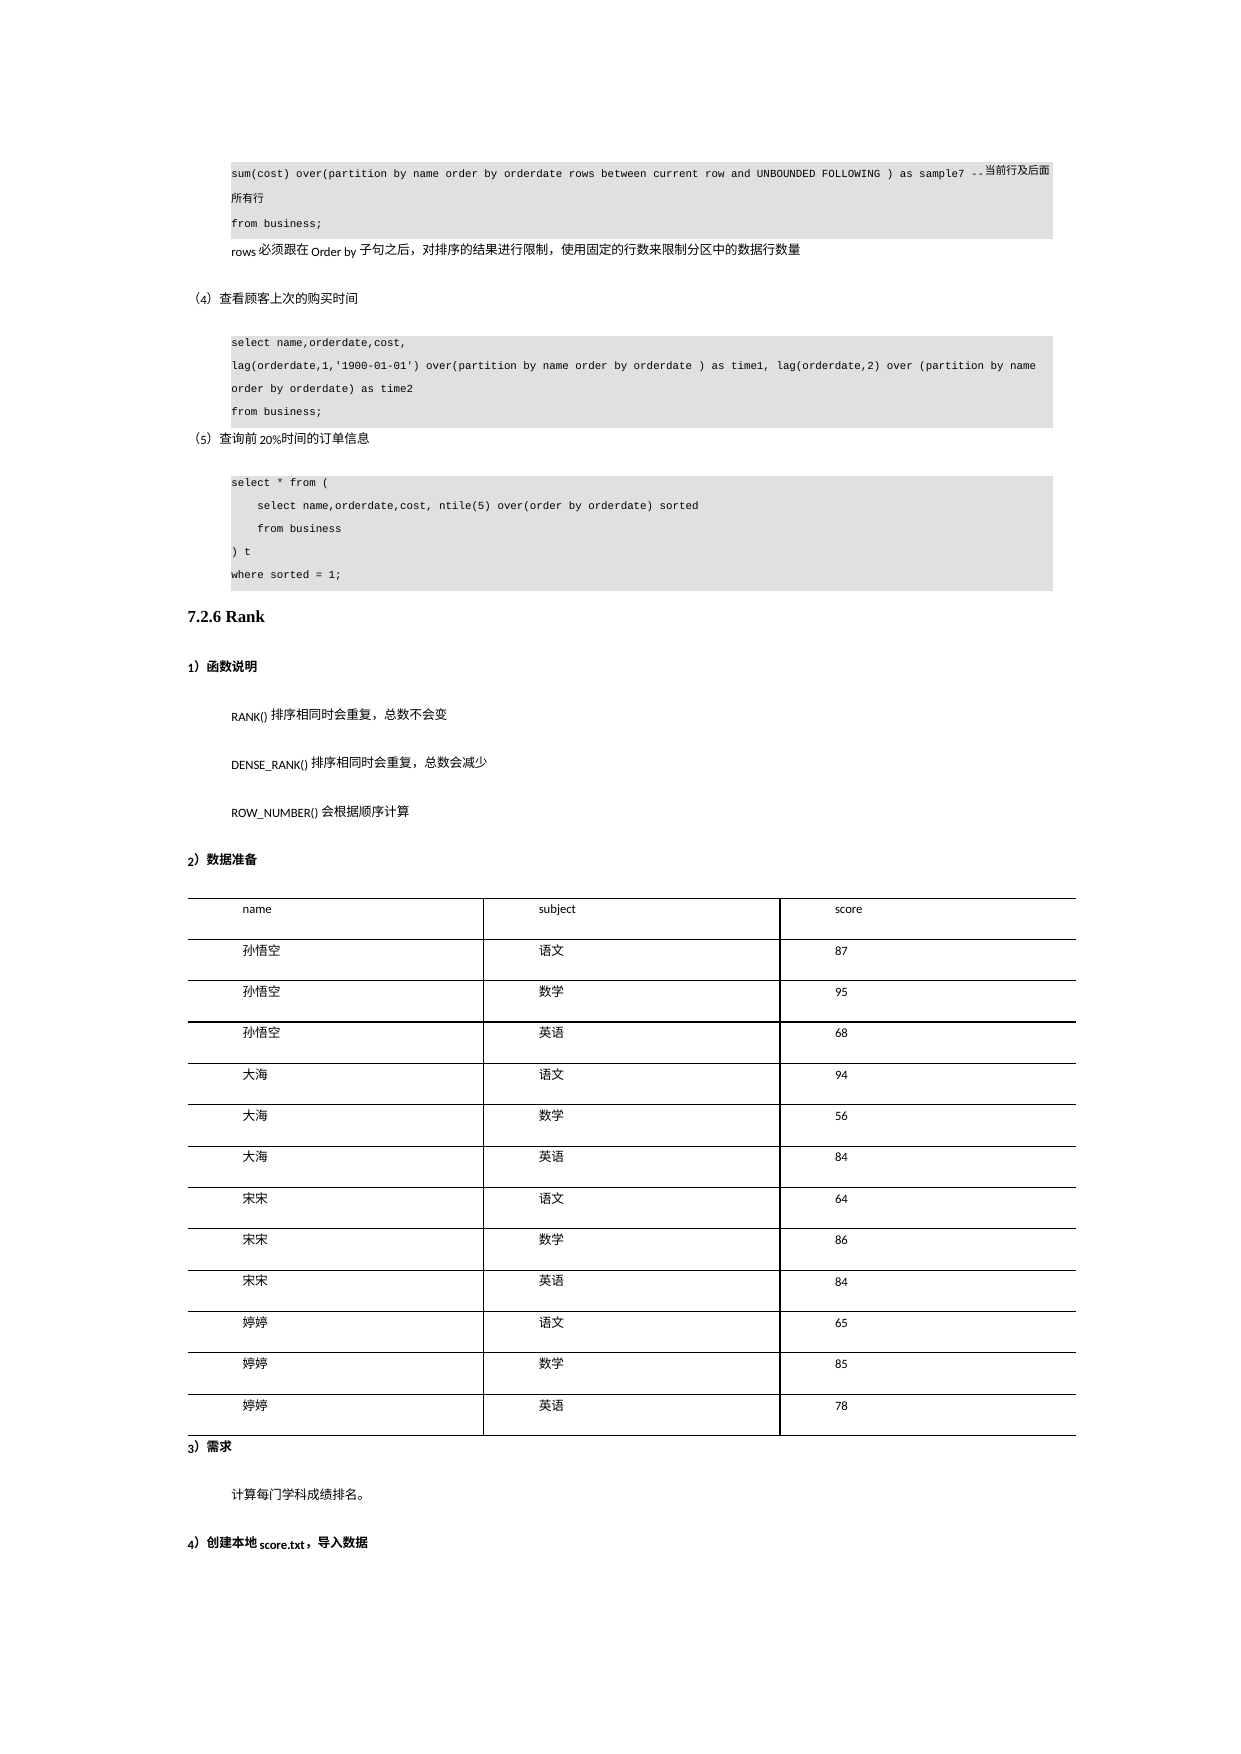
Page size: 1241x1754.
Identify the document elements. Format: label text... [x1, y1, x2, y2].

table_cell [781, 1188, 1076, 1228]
text 3）需求 [187, 1436, 1053, 1468]
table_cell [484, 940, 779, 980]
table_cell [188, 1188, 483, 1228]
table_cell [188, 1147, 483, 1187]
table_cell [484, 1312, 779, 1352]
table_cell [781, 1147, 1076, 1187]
text ) t [231, 545, 1053, 568]
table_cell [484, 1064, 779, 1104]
text sum(cost) over(partition by name order by orderdate rows between current row and UNBOUNDED FOLLOWING ) as sample7 --当前行及后面所有行 [231, 162, 1053, 217]
text from business; [231, 217, 1053, 239]
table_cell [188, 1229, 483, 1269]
subtitle 7.2.6 Rank [187, 591, 1053, 656]
text 2）数据准备 [187, 849, 1053, 882]
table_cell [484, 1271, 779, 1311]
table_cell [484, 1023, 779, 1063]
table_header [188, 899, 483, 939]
list 查看顾客上次的购买时间 [187, 288, 1053, 320]
text ROW_NUMBER() 会根据顺序计算 [187, 801, 1053, 833]
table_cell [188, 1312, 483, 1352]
text select name,orderdate,cost, ntile(5) over(order by orderdate) sorted [231, 499, 1053, 522]
text select name,orderdate,cost, [231, 336, 1053, 359]
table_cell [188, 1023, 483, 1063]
text from business [231, 522, 1053, 545]
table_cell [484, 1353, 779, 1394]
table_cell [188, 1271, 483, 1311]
text from business; [231, 405, 1053, 428]
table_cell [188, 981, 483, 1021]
list 查询前20%时间的订单信息 [187, 428, 1053, 460]
text 4）创建本地score.txt，导入数据 [187, 1533, 1053, 1565]
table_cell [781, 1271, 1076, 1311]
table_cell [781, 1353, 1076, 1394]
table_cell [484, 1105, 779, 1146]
text lag(orderdate,1,'1900-01-01') over(partition by name order by orderdate ) as time1, lag(orderdate,2) over (partition by name order by orderdate) as time2 [231, 359, 1053, 405]
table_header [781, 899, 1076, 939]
text RANK() 排序相同时会重复，总数不会变 [187, 704, 1053, 737]
text 计算每门学科成绩排名。 [187, 1484, 1053, 1517]
text 1）函数说明 [187, 656, 1053, 688]
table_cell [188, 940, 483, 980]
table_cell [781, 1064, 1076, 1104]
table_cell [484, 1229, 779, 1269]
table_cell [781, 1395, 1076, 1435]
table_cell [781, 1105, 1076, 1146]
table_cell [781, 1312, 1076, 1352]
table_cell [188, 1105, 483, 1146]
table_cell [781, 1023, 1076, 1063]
text rows必须跟在Order by 子句之后，对排序的结果进行限制，使用固定的行数来限制分区中的数据行数量 [187, 239, 1053, 272]
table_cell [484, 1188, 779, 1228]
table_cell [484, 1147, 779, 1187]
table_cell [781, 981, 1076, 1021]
text DENSE_RANK() 排序相同时会重复，总数会减少 [187, 752, 1053, 785]
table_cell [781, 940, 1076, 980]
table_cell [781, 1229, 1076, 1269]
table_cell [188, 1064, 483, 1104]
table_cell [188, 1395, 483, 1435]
text select * from ( [231, 476, 1053, 499]
text where sorted = 1; [231, 568, 1053, 591]
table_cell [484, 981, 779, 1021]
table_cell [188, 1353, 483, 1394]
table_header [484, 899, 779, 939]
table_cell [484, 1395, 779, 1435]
